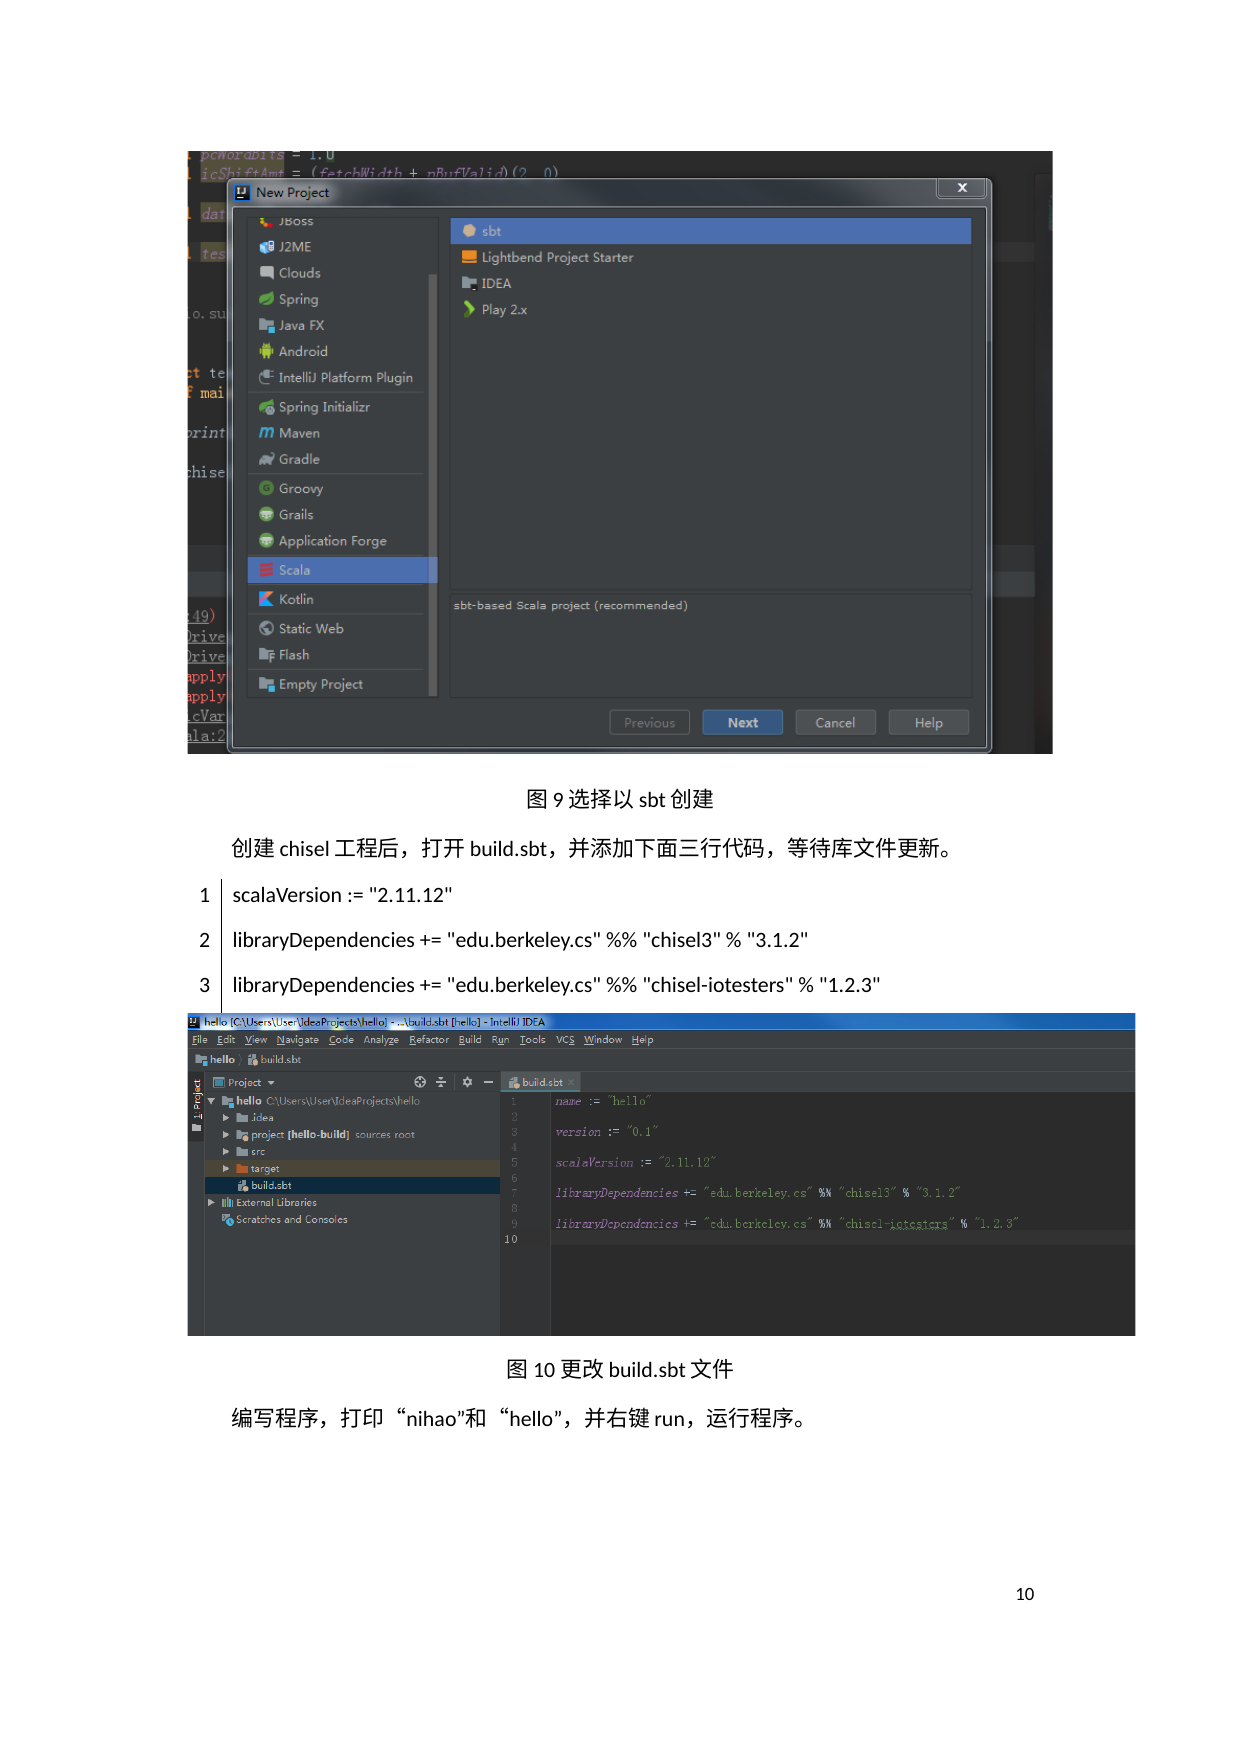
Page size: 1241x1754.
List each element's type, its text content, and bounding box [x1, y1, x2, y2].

picture [187, 151, 1053, 754]
table_cell 3 [188, 969, 221, 1013]
table_cell 2 [188, 924, 221, 969]
text 图9 选择以sbt创建 [187, 782, 1053, 814]
table_header 1 [188, 879, 221, 924]
picture [187, 1013, 1136, 1336]
table_cell libraryDependencies += "edu.berkeley.cs" %% "chisel3" % "3.1.2" [222, 924, 1052, 969]
table_cell libraryDependencies += "edu.berkeley.cs" %% "chisel-iotesters" % "1.2.3" [222, 969, 1052, 1013]
text 创建chisel工程后，打开build.sbt，并添加下面三行代码，等待库文件更新。 [187, 830, 1053, 863]
text 编写程序，打印“nihao”和“hello”，并右键run，运行程序。 [187, 1400, 1053, 1433]
text 图10 更改build.sbt文件 [187, 1352, 1053, 1384]
table_header scalaVersion := "2.11.12" [222, 879, 1052, 924]
